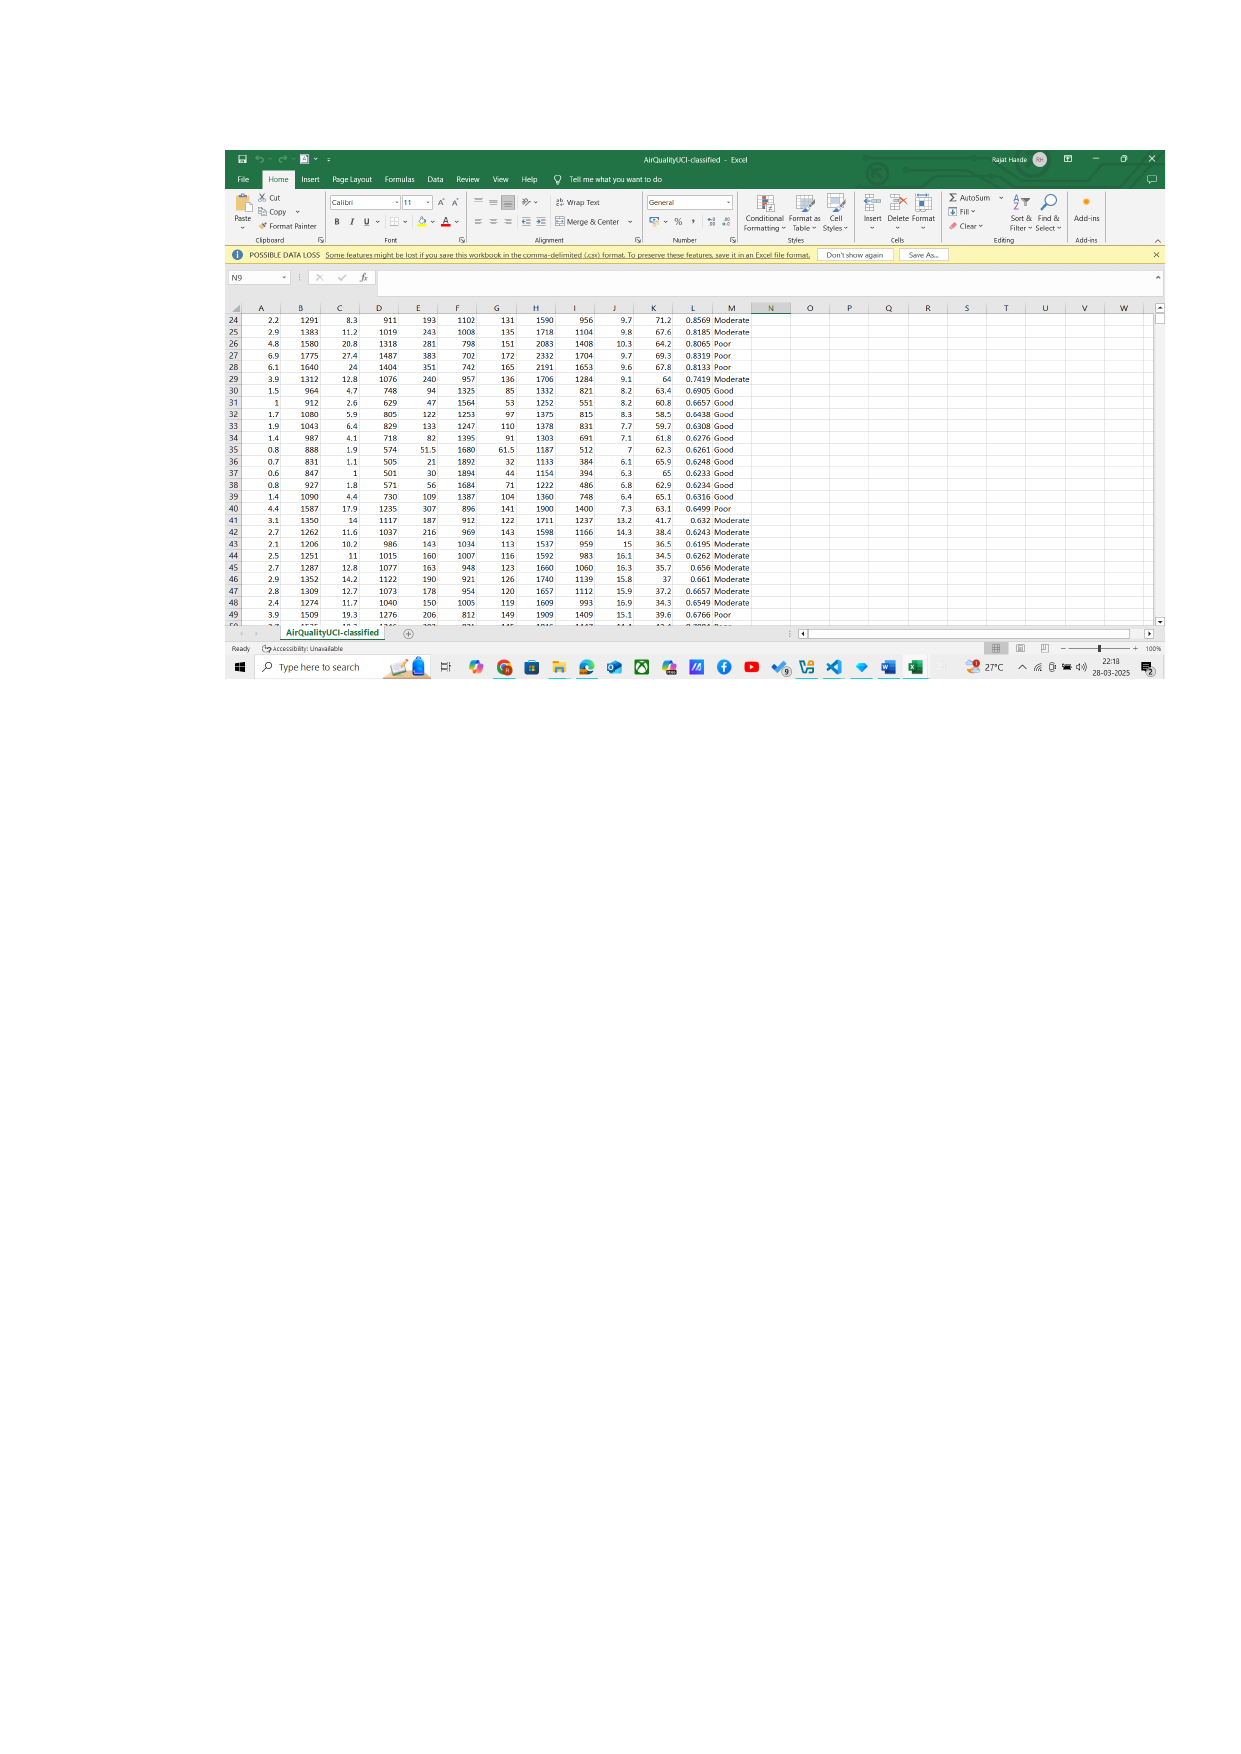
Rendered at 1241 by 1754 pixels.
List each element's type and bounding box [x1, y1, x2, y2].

picture [225, 150, 1166, 679]
